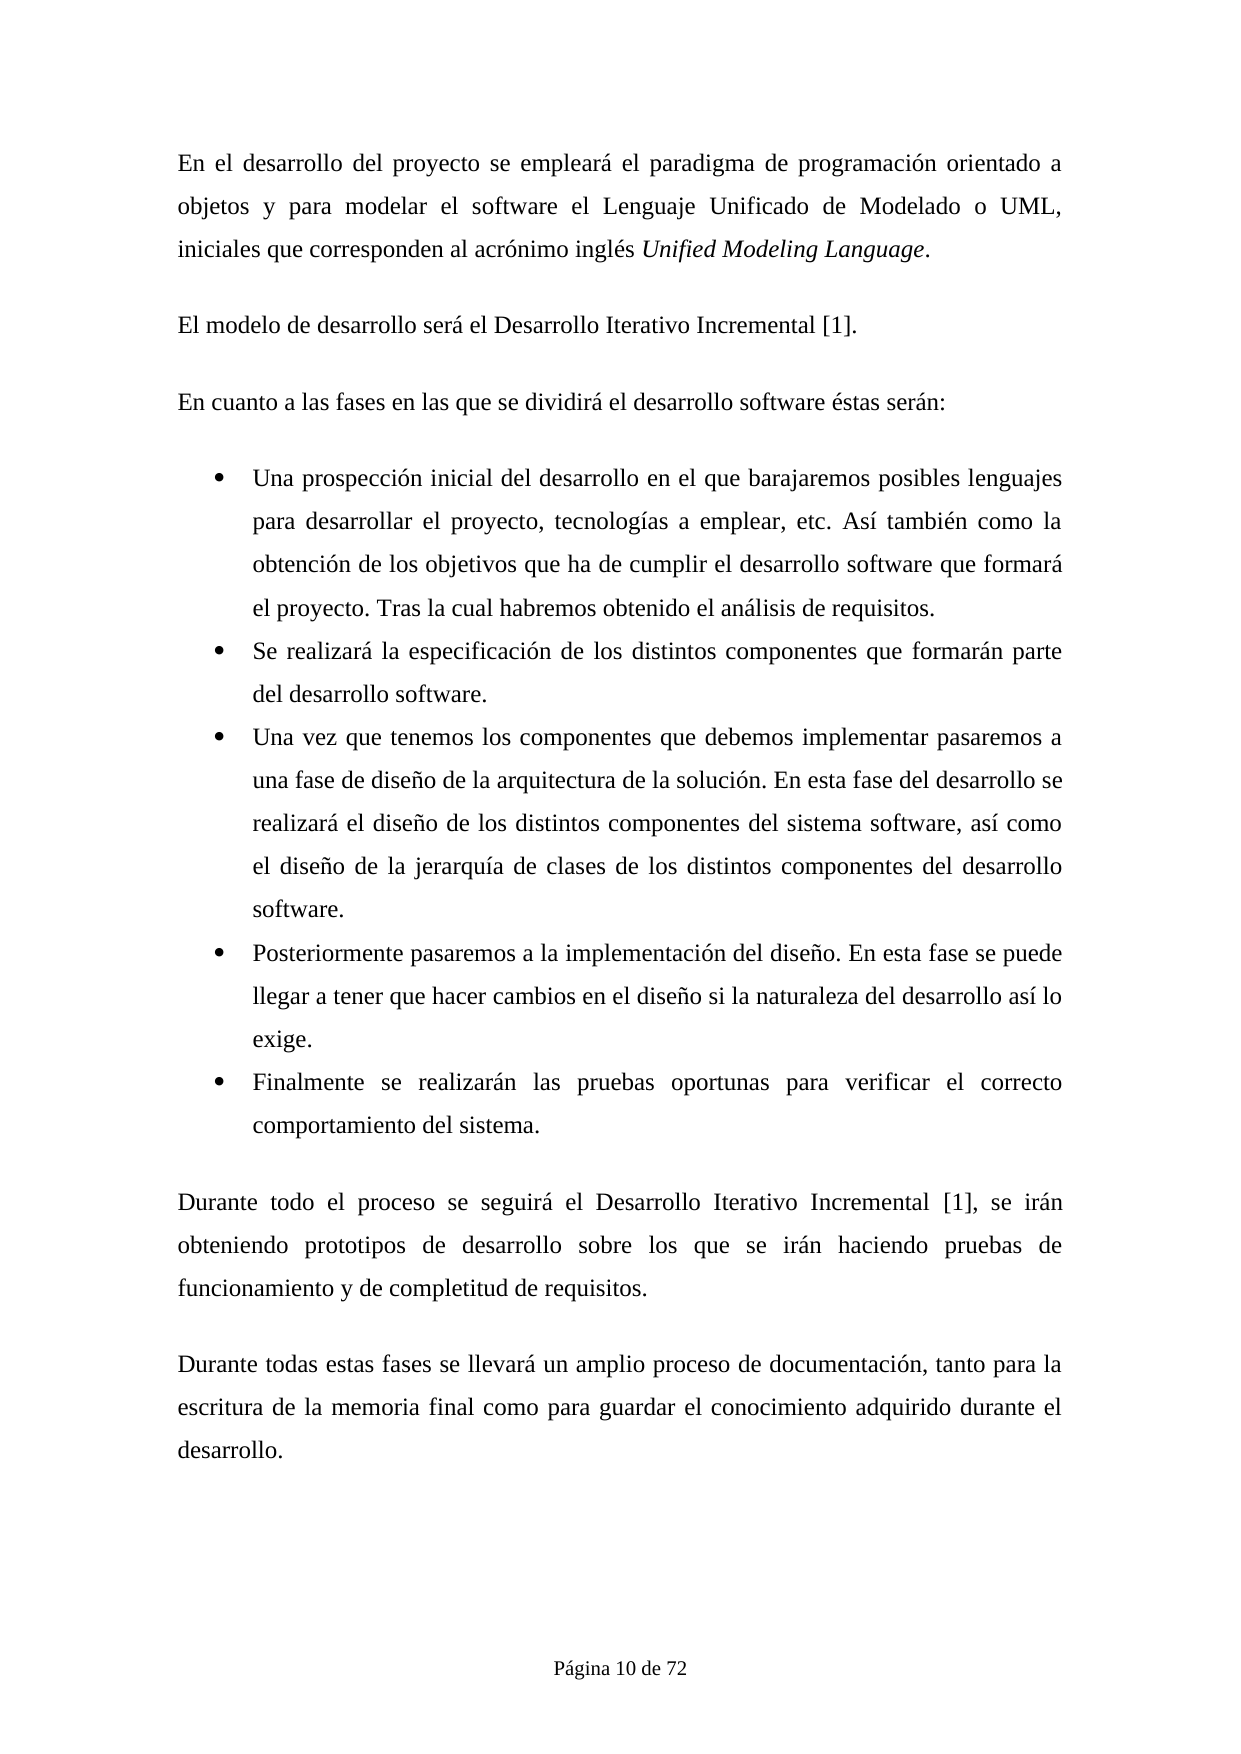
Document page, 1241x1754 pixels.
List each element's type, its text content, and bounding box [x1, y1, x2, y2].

list Una prospección inicial del desarrollo en el que barajaremos posibles lenguajes para desarrollar el proyecto, tecnologías a emplear, etc. Así también como la obtención de los objetivos que ha de cumplir el desarrollo software que formará el proyecto. Tras la cual habremos obtenido el análisis de requisitos. [215, 463, 1063, 621]
text En el desarrollo del proyecto se empleará el paradigma de programación orientado a objetos y para modelar el software el Lenguaje Unificado de Modelado o UML, iniciales que corresponden al acrónimo inglés Unified Modeling Language. [177, 148, 1063, 263]
list Posteriormente pasaremos a la implementación del diseño. En esta fase se puede llegar a tener que hacer cambios en el diseño si la naturaleza del desarrollo así lo exige. [215, 938, 1063, 1053]
text En cuanto a las fases en las que se dividirá el desarrollo software éstas serán: [177, 387, 1063, 416]
list Una vez que tenemos los componentes que debemos implementar pasaremos a una fase de diseño de la arquitectura de la solución. En esta fase del desarrollo se realizará el diseño de los distintos componentes del sistema software, así como el diseño de la jerarquía de clases de los distintos componentes del desarrollo software. [215, 722, 1063, 923]
list Se realizará la especificación de los distintos componentes que formarán parte del desarrollo software. [215, 636, 1063, 708]
text Durante todas estas fases se llevará un amplio proceso de documentación, tanto para la escritura de la memoria final como para guardar el conocimiento adquirido durante el desarrollo. [177, 1349, 1063, 1464]
list Finalmente se realizarán las pruebas oportunas para verificar el correcto comportamiento del sistema. [215, 1067, 1063, 1139]
